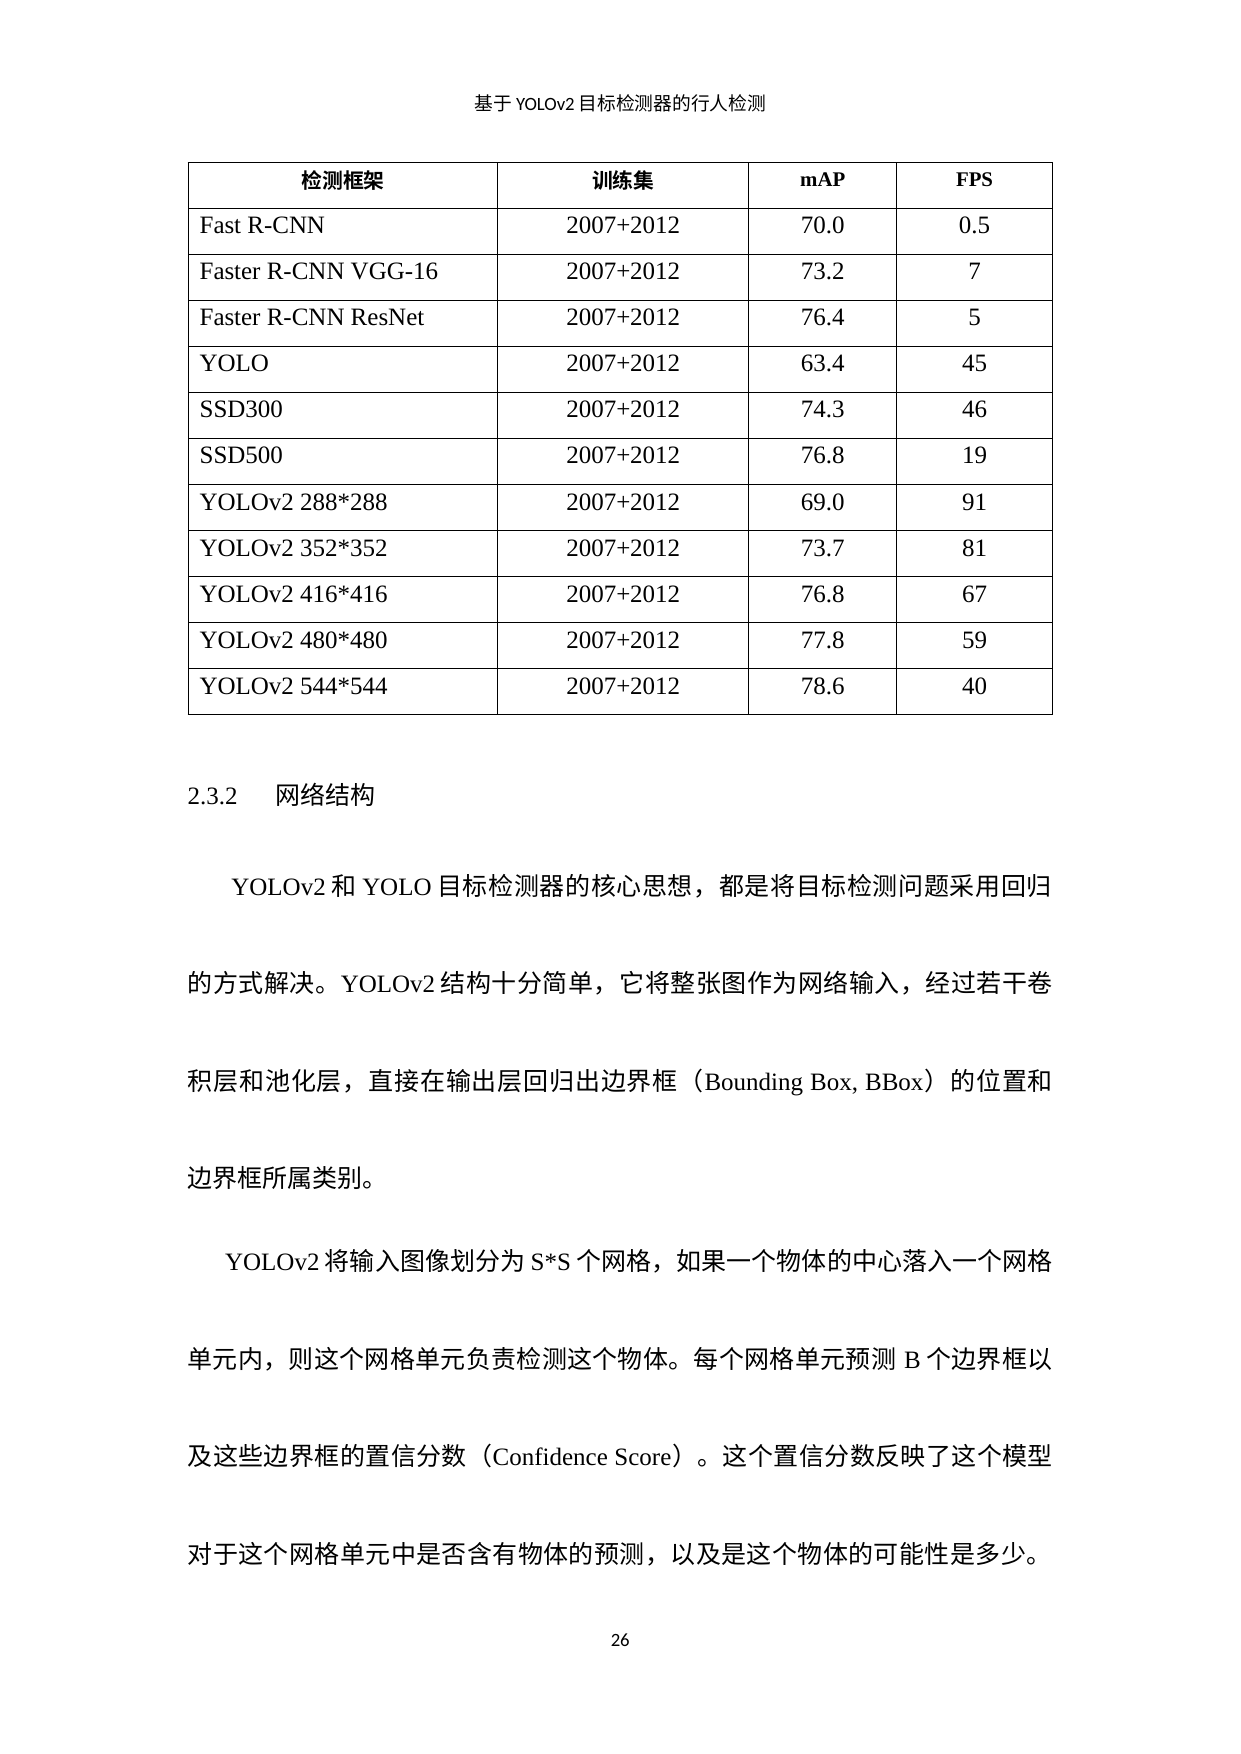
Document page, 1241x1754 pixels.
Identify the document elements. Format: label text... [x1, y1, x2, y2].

table_header FPS [897, 163, 1052, 207]
table_cell 63.4 [749, 347, 896, 392]
table_cell 70.0 [749, 209, 896, 253]
table_header 检测框架 [189, 163, 497, 207]
table_cell 2007+2012 [498, 531, 748, 576]
text YOLOv2和YOLO目标检测器的核心思想，都是将目标检测问题采用回归的方式解决。YOLOv2结构十分简单，它将整张图作为网络输入，经过若干卷积层和池化层，直接在输出层回归出边界框（Bounding Box, BBox）的位置和边界框所属类别。 [187, 852, 1053, 1209]
table_cell 45 [897, 347, 1052, 392]
table_cell 81 [897, 531, 1052, 576]
table_cell 2007+2012 [498, 669, 748, 714]
table_cell 59 [897, 623, 1052, 668]
table_cell 5 [897, 301, 1052, 346]
table_cell 67 [897, 577, 1052, 622]
table_cell 2007+2012 [498, 577, 748, 622]
table_cell YOLOv2 288*288 [189, 485, 497, 530]
table_cell 2007+2012 [498, 439, 748, 484]
table_cell 46 [897, 393, 1052, 438]
table_cell YOLOv2 352*352 [189, 531, 497, 576]
table_cell 2007+2012 [498, 623, 748, 668]
table_cell 91 [897, 485, 1052, 530]
table_cell 0.5 [897, 209, 1052, 253]
table_cell 76.8 [749, 577, 896, 622]
table_cell 7 [897, 255, 1052, 299]
table_cell 73.2 [749, 255, 896, 299]
table_cell 2007+2012 [498, 209, 748, 253]
table_cell 73.7 [749, 531, 896, 576]
table_cell 69.0 [749, 485, 896, 530]
table_cell SSD500 [189, 439, 497, 484]
table_cell SSD300 [189, 393, 497, 438]
table_cell 2007+2012 [498, 301, 748, 346]
table_header 训练集 [498, 163, 748, 207]
table_cell 2007+2012 [498, 347, 748, 392]
table_cell 2007+2012 [498, 485, 748, 530]
table_cell YOLOv2 544*544 [189, 669, 497, 714]
table_cell 77.8 [749, 623, 896, 668]
table_header mAP [749, 163, 896, 207]
table_cell 76.4 [749, 301, 896, 346]
table_cell Faster R-CNN ResNet [189, 301, 497, 346]
table_cell 78.6 [749, 669, 896, 714]
table_cell Faster R-CNN VGG-16 [189, 255, 497, 299]
table_cell 19 [897, 439, 1052, 484]
table_cell YOLOv2 416*416 [189, 577, 497, 622]
table_cell 76.8 [749, 439, 896, 484]
table_cell 2007+2012 [498, 255, 748, 299]
table_cell 2007+2012 [498, 393, 748, 438]
table_cell YOLO [189, 347, 497, 392]
text 2.3.2 网络结构 [187, 762, 1053, 827]
table_cell YOLOv2 480*480 [189, 623, 497, 668]
table_cell Fast R-CNN [189, 209, 497, 253]
table_cell 40 [897, 669, 1052, 714]
table_cell 74.3 [749, 393, 896, 438]
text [187, 1227, 1053, 1585]
